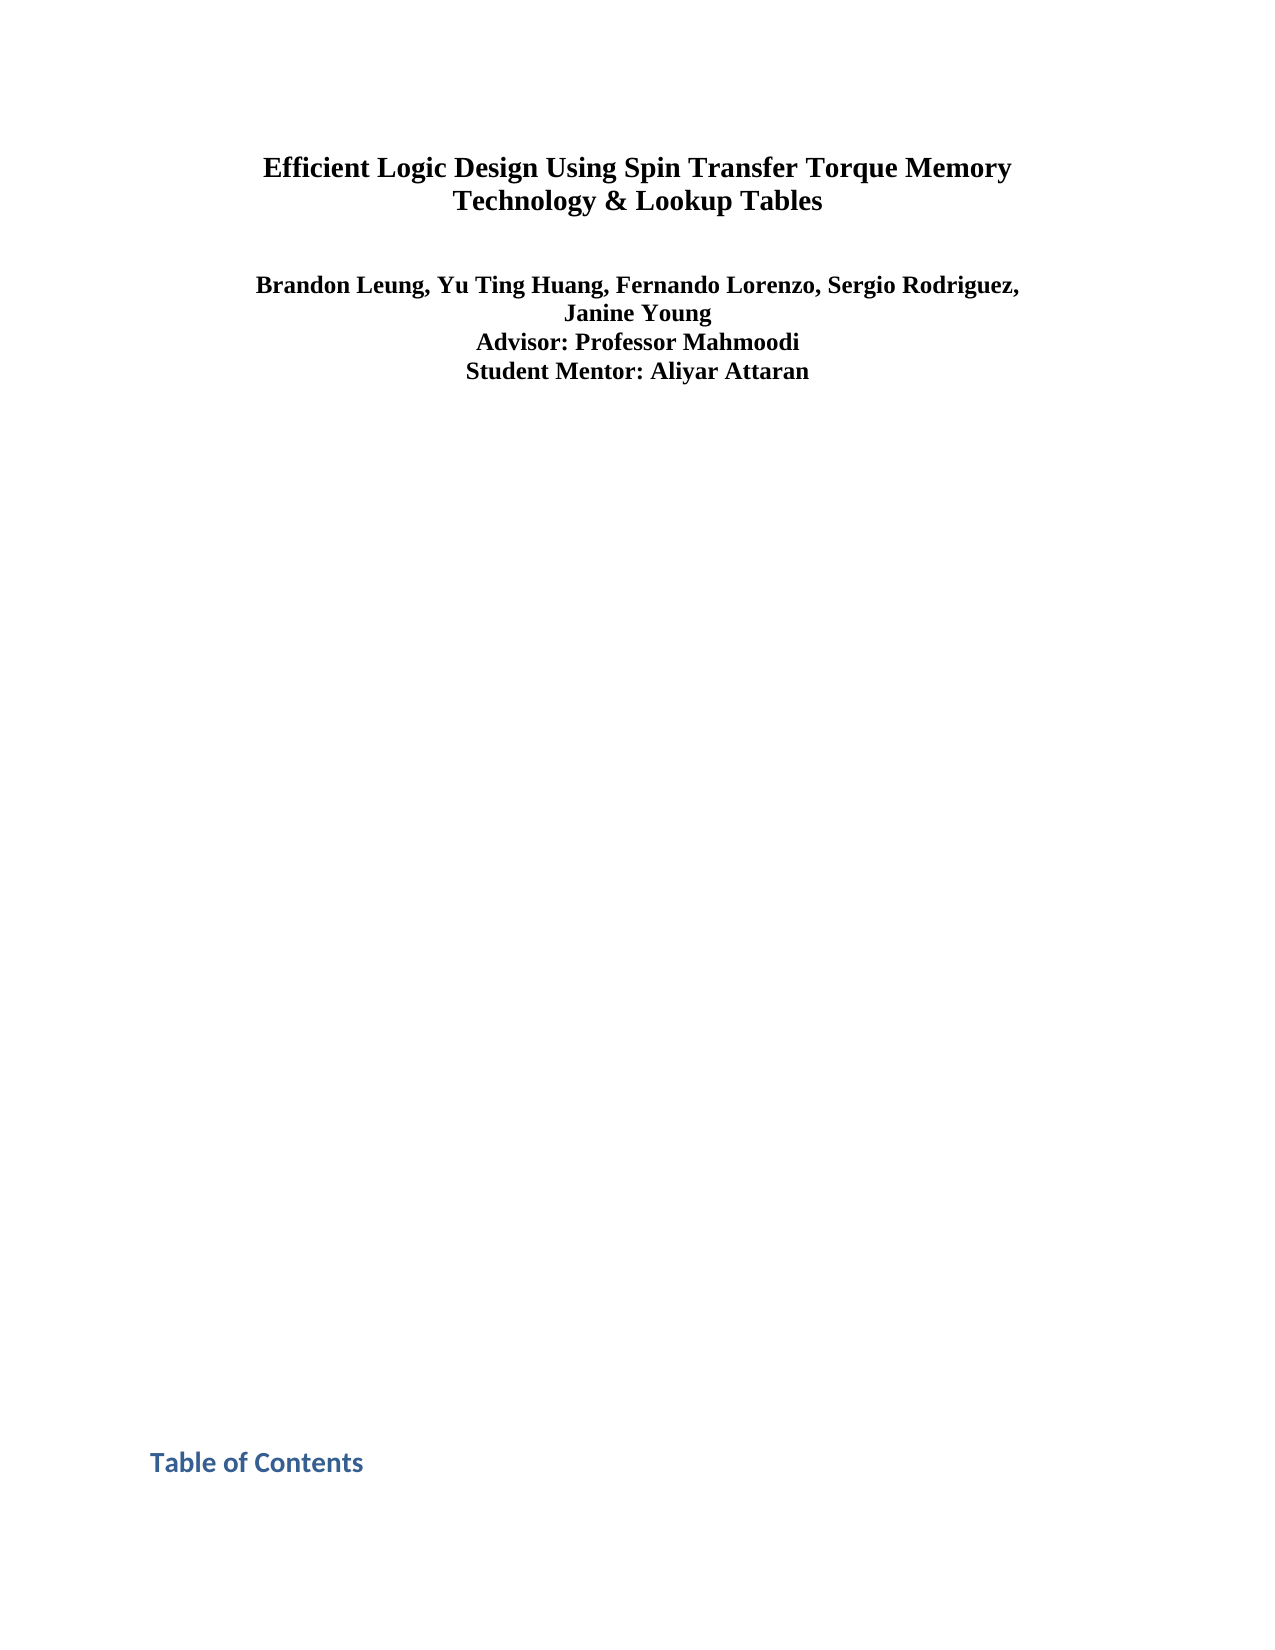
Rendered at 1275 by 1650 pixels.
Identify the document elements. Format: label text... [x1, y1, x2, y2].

text Advisor: Professor Mahmoodi [225, 327, 1050, 356]
text Student Mentor: Aliyar Attaran [225, 356, 1050, 385]
text Efficient Logic Design Using Spin Transfer Torque Memory Technology & Lookup Tables [225, 150, 1050, 217]
text Brandon Leung, Yu Ting Huang, Fernando Lorenzo, Sergio Rodriguez, Janine Young [225, 270, 1050, 327]
